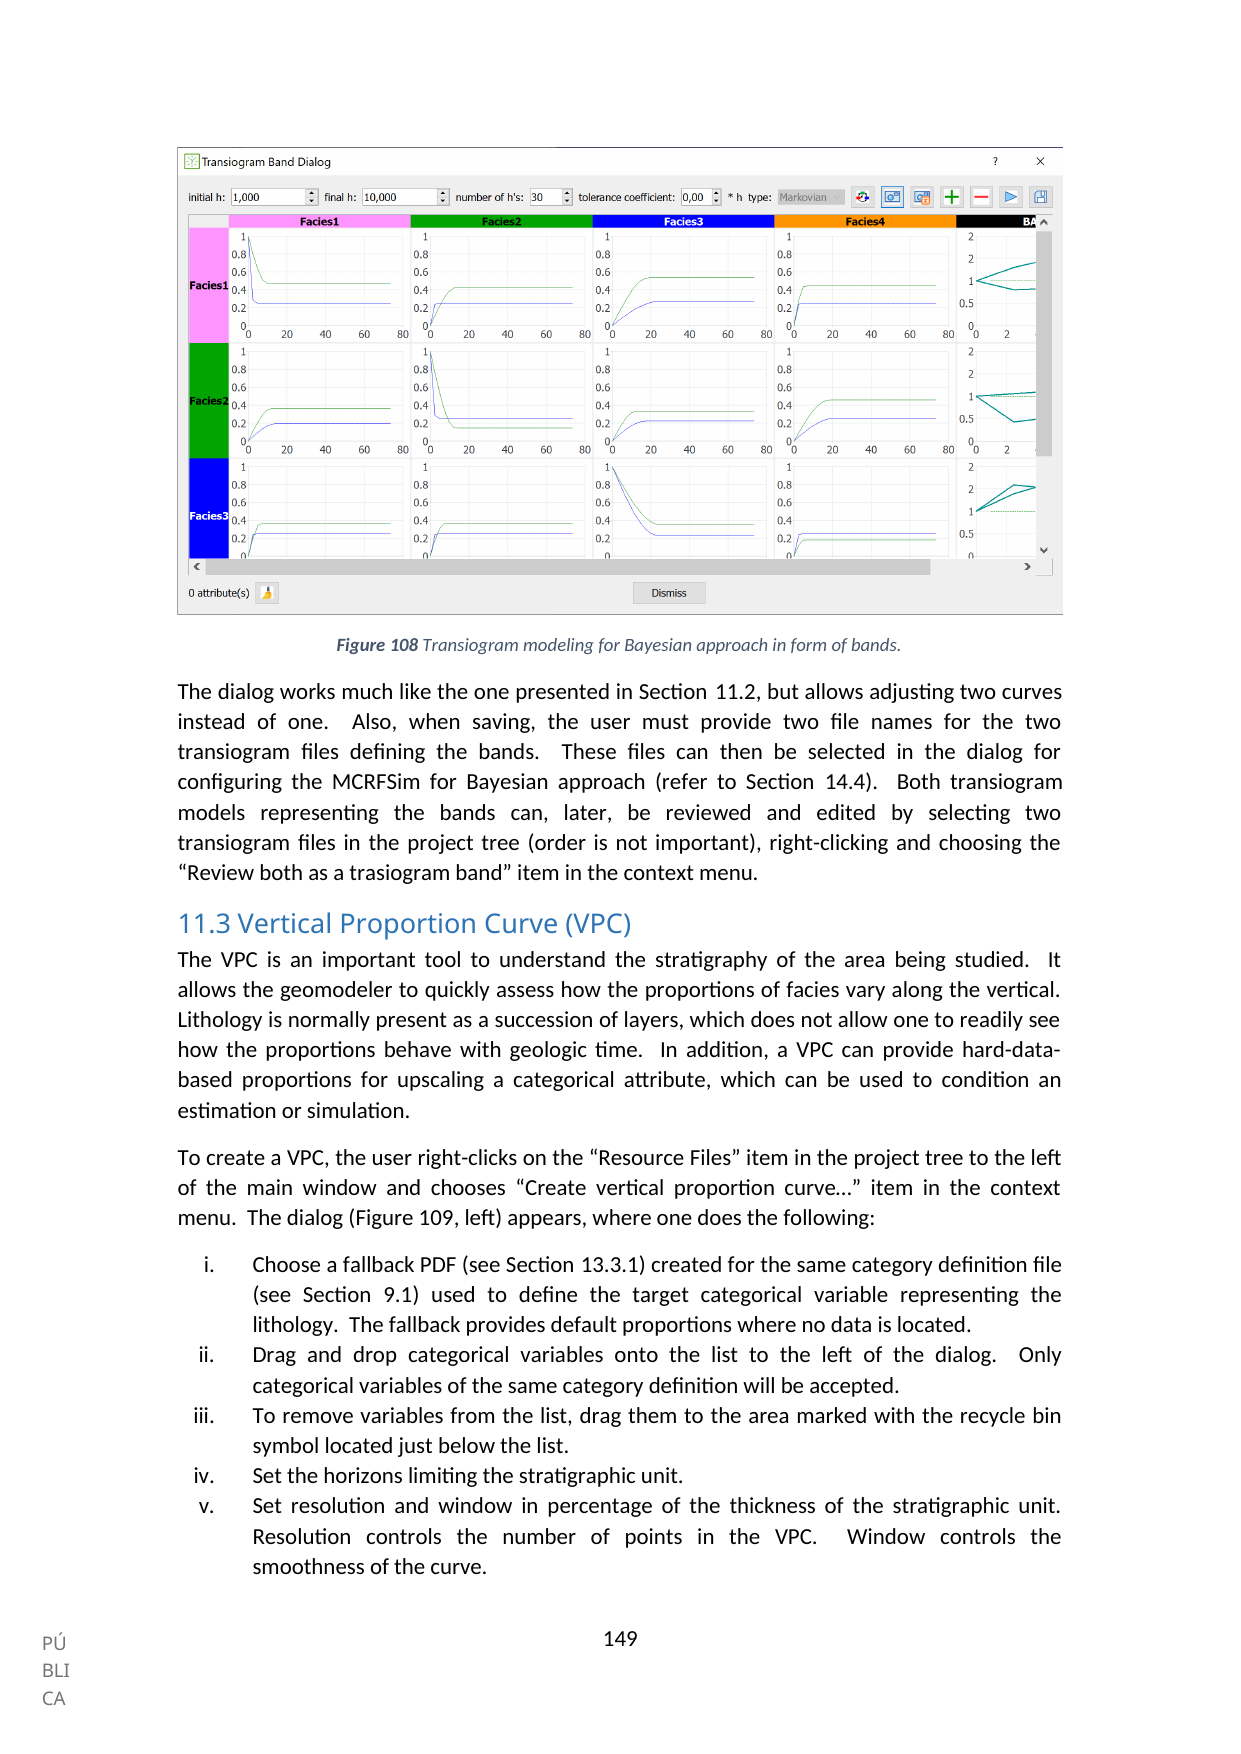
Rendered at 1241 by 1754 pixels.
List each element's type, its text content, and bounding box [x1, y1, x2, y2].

text To create a VPC, the user right-clicks on the “Resource Files” item in the project tree to the left of the main window and chooses “Create vertical proportion curve…” item in the context menu. The dialog (Figure 108, left) appears, where one does the following: [177, 1143, 1063, 1231]
list Set the horizons limiting the stratigraphic unit. [215, 1461, 1063, 1489]
list Set resolution and window in percentage of the thickness of the stratigraphic unit. Resolution controls the number of points in the VPC. Window controls the smoothness of the curve. [215, 1492, 1063, 1580]
list Choose a fallback PDF (see Section 13.3.1) created for the same category definition file (see Section 9.1) used to define the target categorical variable representing the lithology. The fallback provides default proportions where no data is located. [215, 1250, 1063, 1338]
list Drag and drop categorical variables onto the list to the left of the dialog. Only categorical variables of the same category definition will be accepted. [215, 1341, 1063, 1399]
text Figure 108 Transiogram modeling for Bayesian approach in form of bands. [177, 633, 1063, 656]
text The VPC is an important tool to understand the stratigraphy of the area being studied. It allows the geomodeler to quickly assess how the proportions of facies vary along the vertical. Lithology is normally present as a succession of layers, which does not allow one to readily see how the proportions behave with geologic time. In addition, a VPC can provide hard-data-based proportions for upscaling a categorical attribute, which can be used to condition an estimation or simulation. [177, 945, 1063, 1124]
text The dialog works much like the one presented in Section 11.2, but allows adjusting two curves instead of one. Also, when saving, the user must provide two file names for the two transiogram files defining the bands. These files can then be selected in the dialog for configuring the MCRFSim for Bayesian approach (refer to Section 14.4). Both transiogram models representing the bands can, later, be reviewed and edited by selecting two transiogram files in the project tree (order is not important), right-clicking and choosing the “Review both as a trasiogram band” item in the context menu. [177, 677, 1063, 886]
subtitle Vertical Proportion Curve (VPC) [177, 905, 1063, 942]
picture [177, 147, 1063, 615]
list To remove variables from the list, drag them to the area marked with the recycle bin symbol located just below the list. [215, 1401, 1063, 1459]
